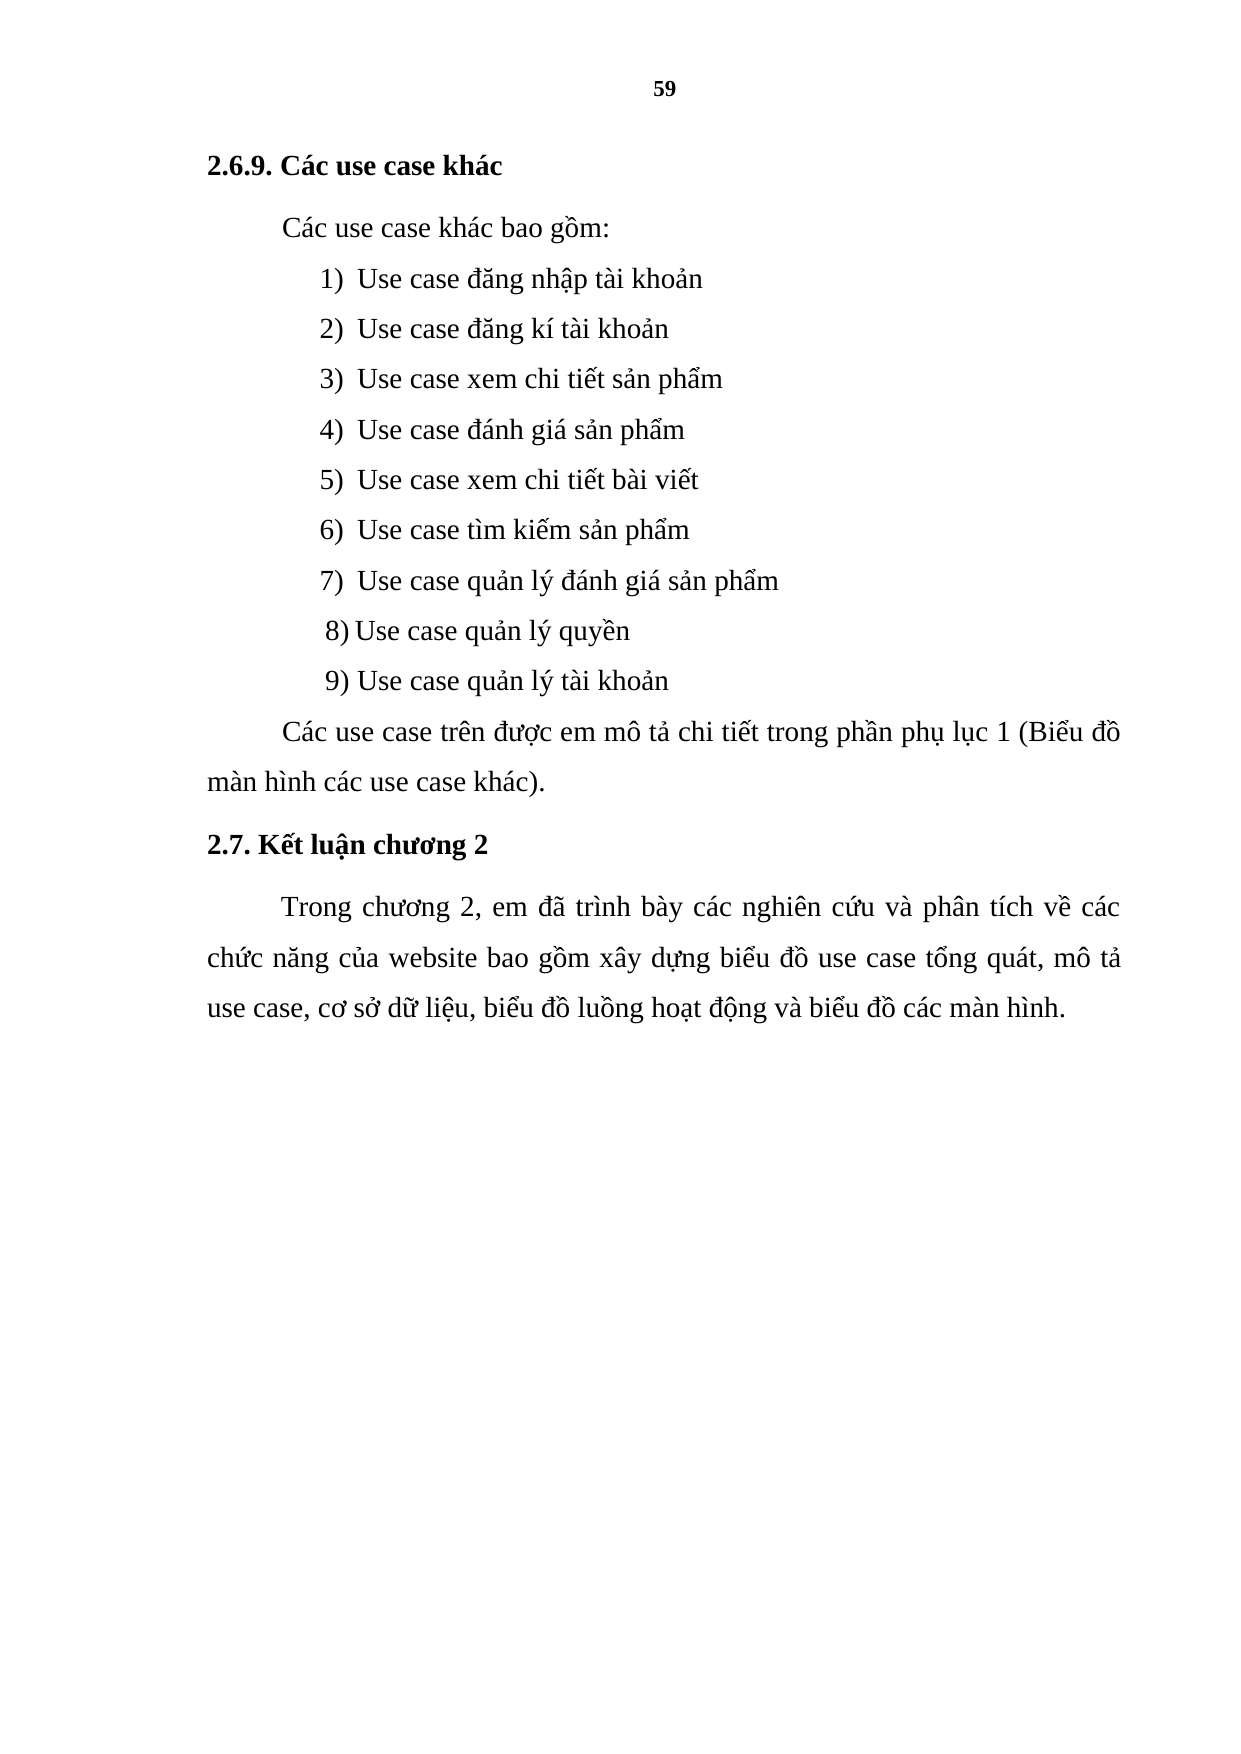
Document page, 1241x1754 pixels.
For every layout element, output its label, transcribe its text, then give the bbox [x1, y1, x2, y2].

list Use case quản lý tài khoản [325, 663, 1122, 697]
text Trong chương 2, em đã trình bày các nghiên cứu và phân tích về các chức năng của website bao gồm xây dựng biểu đồ use case tổng quát, mô tả use case, cơ sở dữ liệu, biểu đồ luồng hoạt động và biểu đồ các màn hình. [207, 889, 1122, 1024]
list Use case quản lý đánh giá sản phẩm [319, 563, 1122, 596]
subtitle Các use case khác [207, 148, 1122, 181]
list Use case đánh giá sản phẩm [319, 412, 1122, 445]
list Use case đăng nhập tài khoản [319, 261, 1122, 294]
list Use case xem chi tiết bài viết [319, 462, 1122, 496]
text Các use case khác bao gồm: [207, 211, 1122, 244]
list Use case đăng kí tài khoản [319, 311, 1122, 345]
list Use case xem chi tiết sản phẩm [319, 361, 1122, 395]
subtitle Kết luận chương 2 [207, 827, 1122, 860]
list Use case tìm kiếm sản phẩm [319, 512, 1122, 546]
list Use case quản lý quyền [325, 613, 1122, 647]
text Các use case trên được em mô tả chi tiết trong phần phụ lục 1 (Biểu đồ màn hình các use case khác). [207, 714, 1122, 797]
